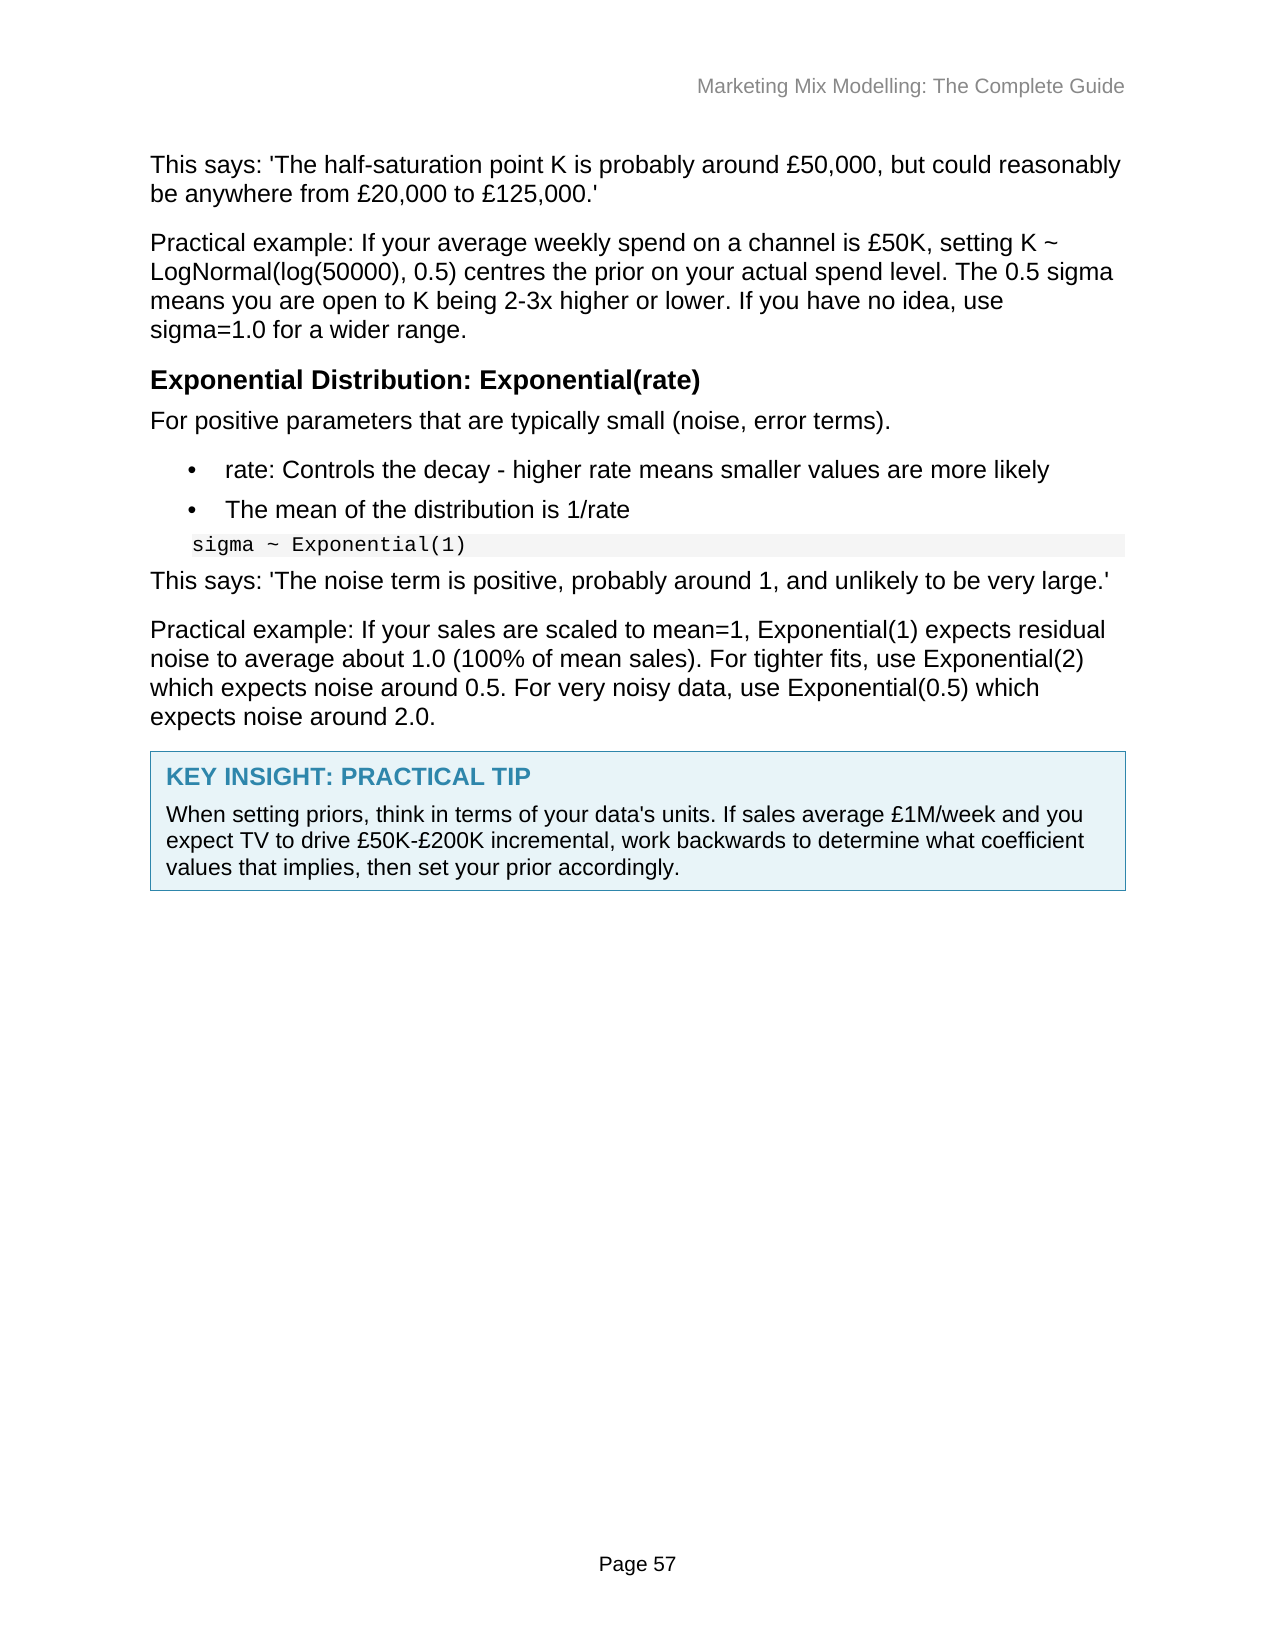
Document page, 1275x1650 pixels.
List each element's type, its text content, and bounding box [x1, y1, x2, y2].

text This says: 'The noise term is positive, probably around 1, and unlikely to be very large.' [150, 566, 1125, 594]
text sigma ~ Exponential(1) [192, 534, 1125, 557]
list rate: Controls the decay - higher rate means smaller values are more likely [187, 455, 1125, 484]
list The mean of the distribution is 1/rate [187, 494, 1125, 523]
text Practical example: If your average weekly spend on a channel is £50K, setting K ~ LogNormal(log(50000), 0.5) centres the prior on your actual spend level. The 0.5 sigma means you are open to K being 2-3x higher or lower. If you have no idea, use sigma=1.0 for a wider range. [150, 228, 1125, 343]
text Practical example: If your sales are scaled to mean=1, Exponential(1) expects residual noise to average about 1.0 (100% of mean sales). For tighter fits, use Exponential(2) which expects noise around 0.5. For very noisy data, use Exponential(0.5) which expects noise around 2.0. [150, 615, 1125, 730]
subtitle Exponential Distribution: Exponential(rate) [150, 364, 1125, 395]
text This says: 'The half-saturation point K is probably around £50,000, but could reasonably be anywhere from £20,000 to £125,000.' [150, 150, 1125, 207]
text For positive parameters that are typically small (noise, error terms). [150, 406, 1125, 434]
table_header KEY INSIGHT: PRACTICAL TIP When setting priors, think in terms of your data's units. If sales average £1M/week and you expect TV to drive £50K-£200K incremental, work backwards to determine what coefficient values that implies, then set your prior accordingly. [151, 752, 1125, 890]
